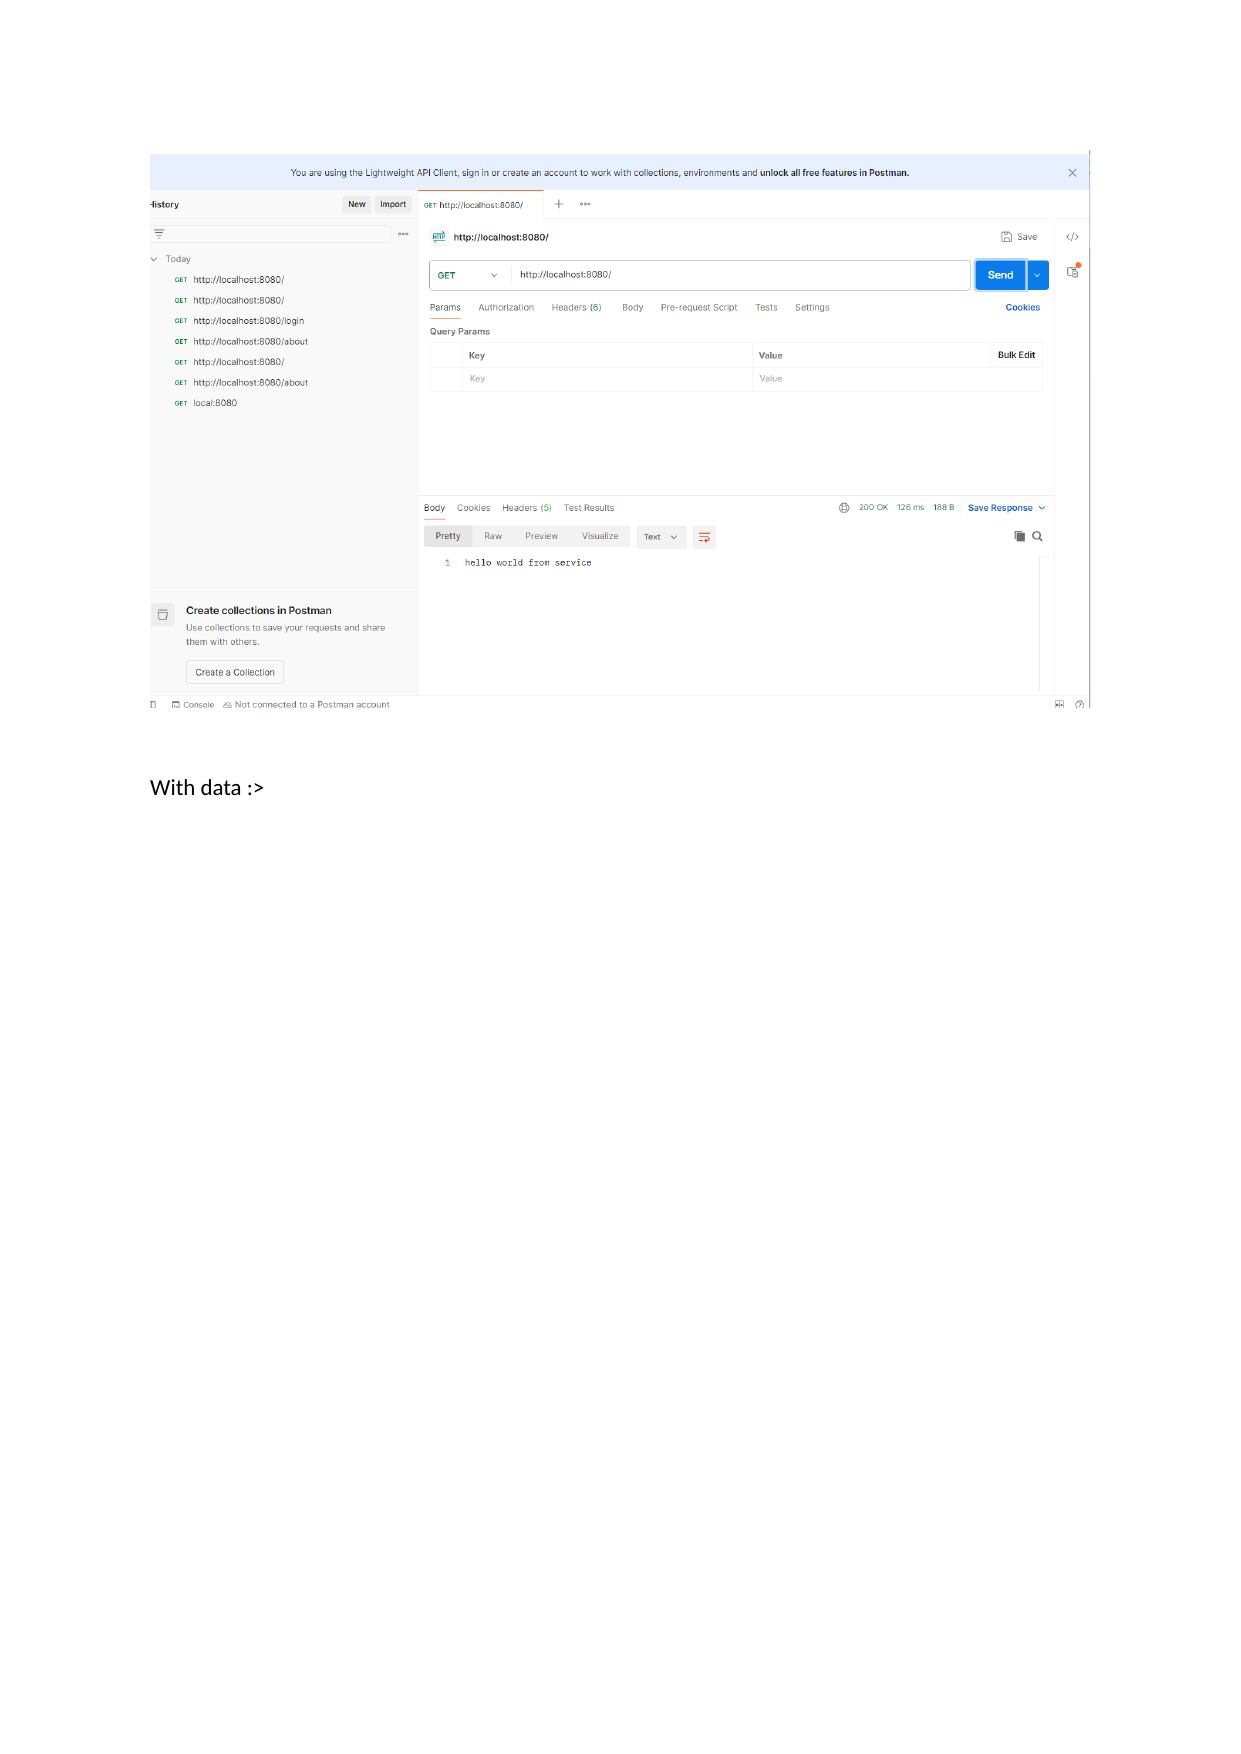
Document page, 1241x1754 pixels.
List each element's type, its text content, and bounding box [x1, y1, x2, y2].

picture [150, 150, 1091, 708]
text With data :> [150, 773, 1090, 801]
